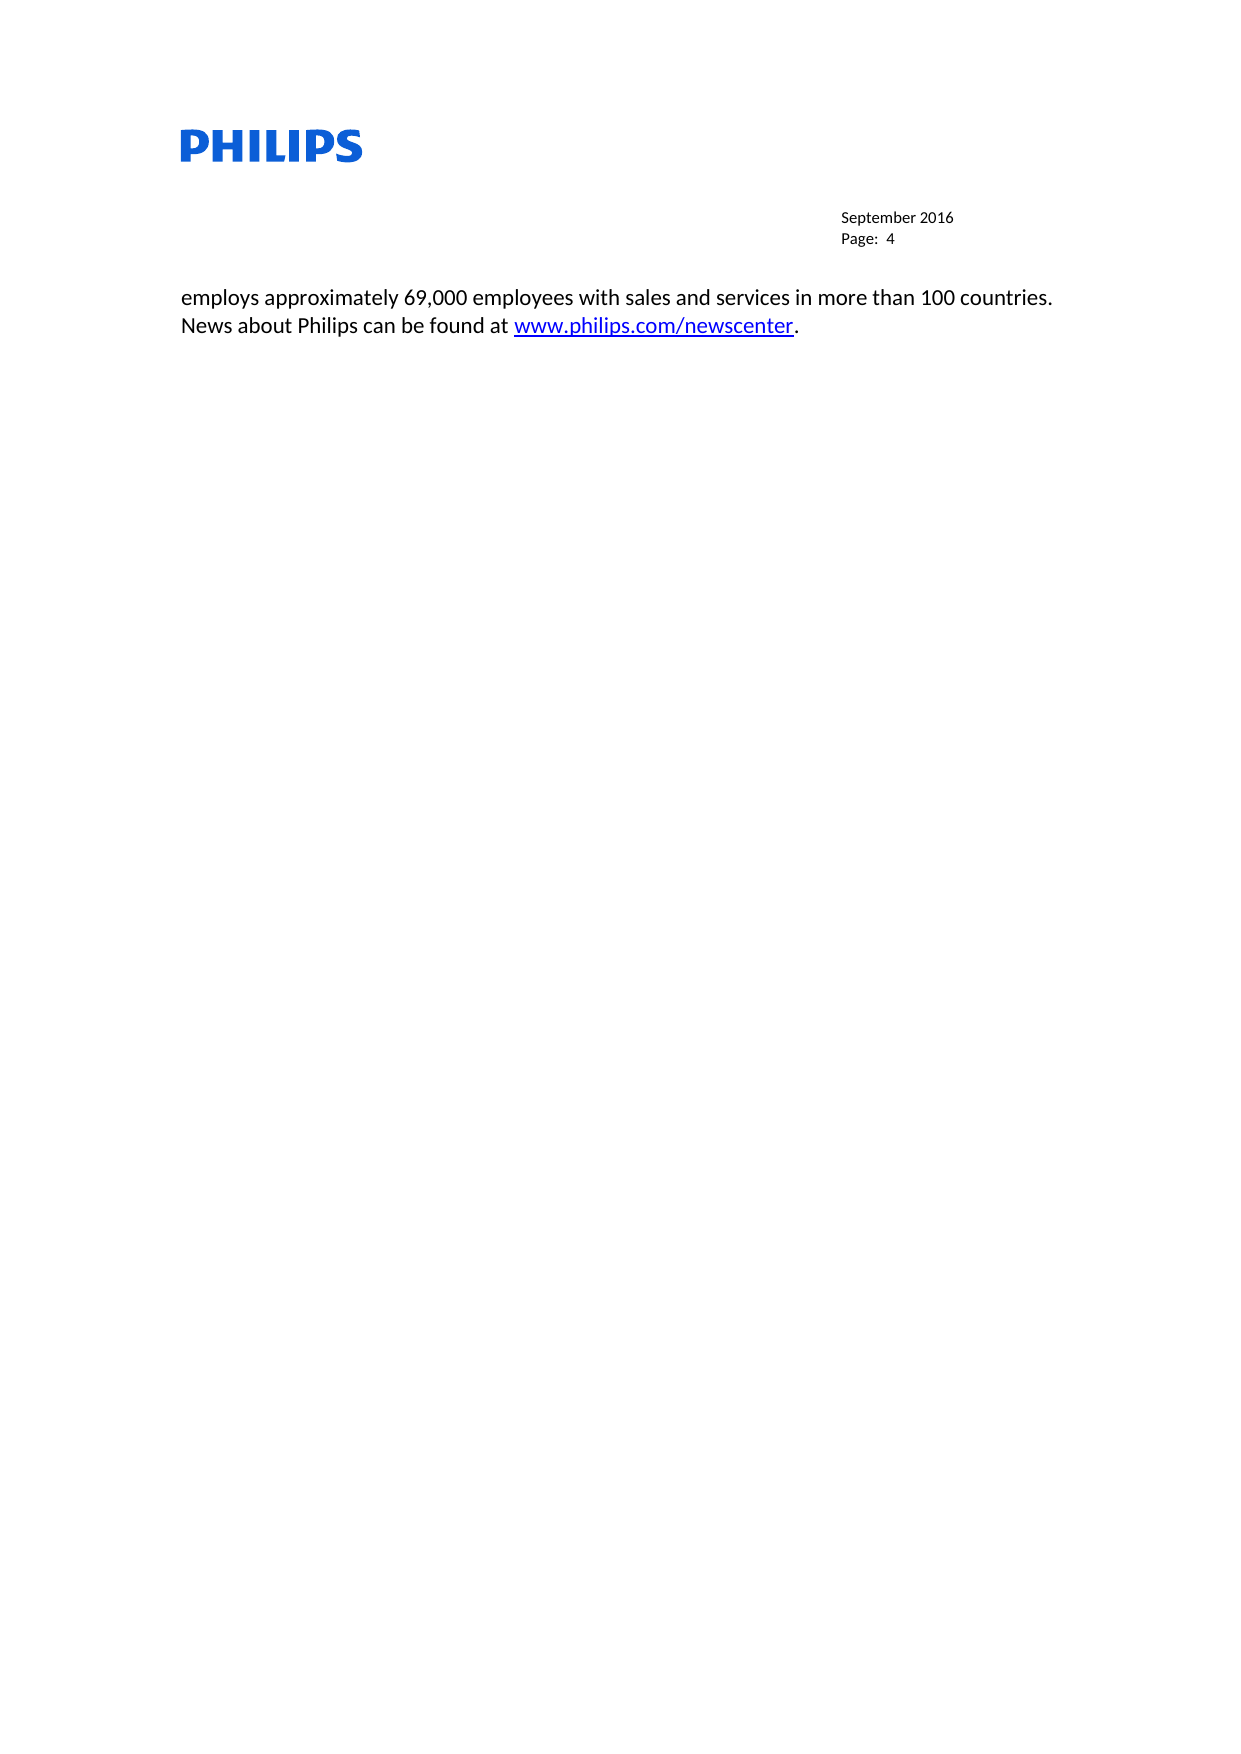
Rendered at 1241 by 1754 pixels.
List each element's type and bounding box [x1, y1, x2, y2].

text [181, 283, 1059, 339]
